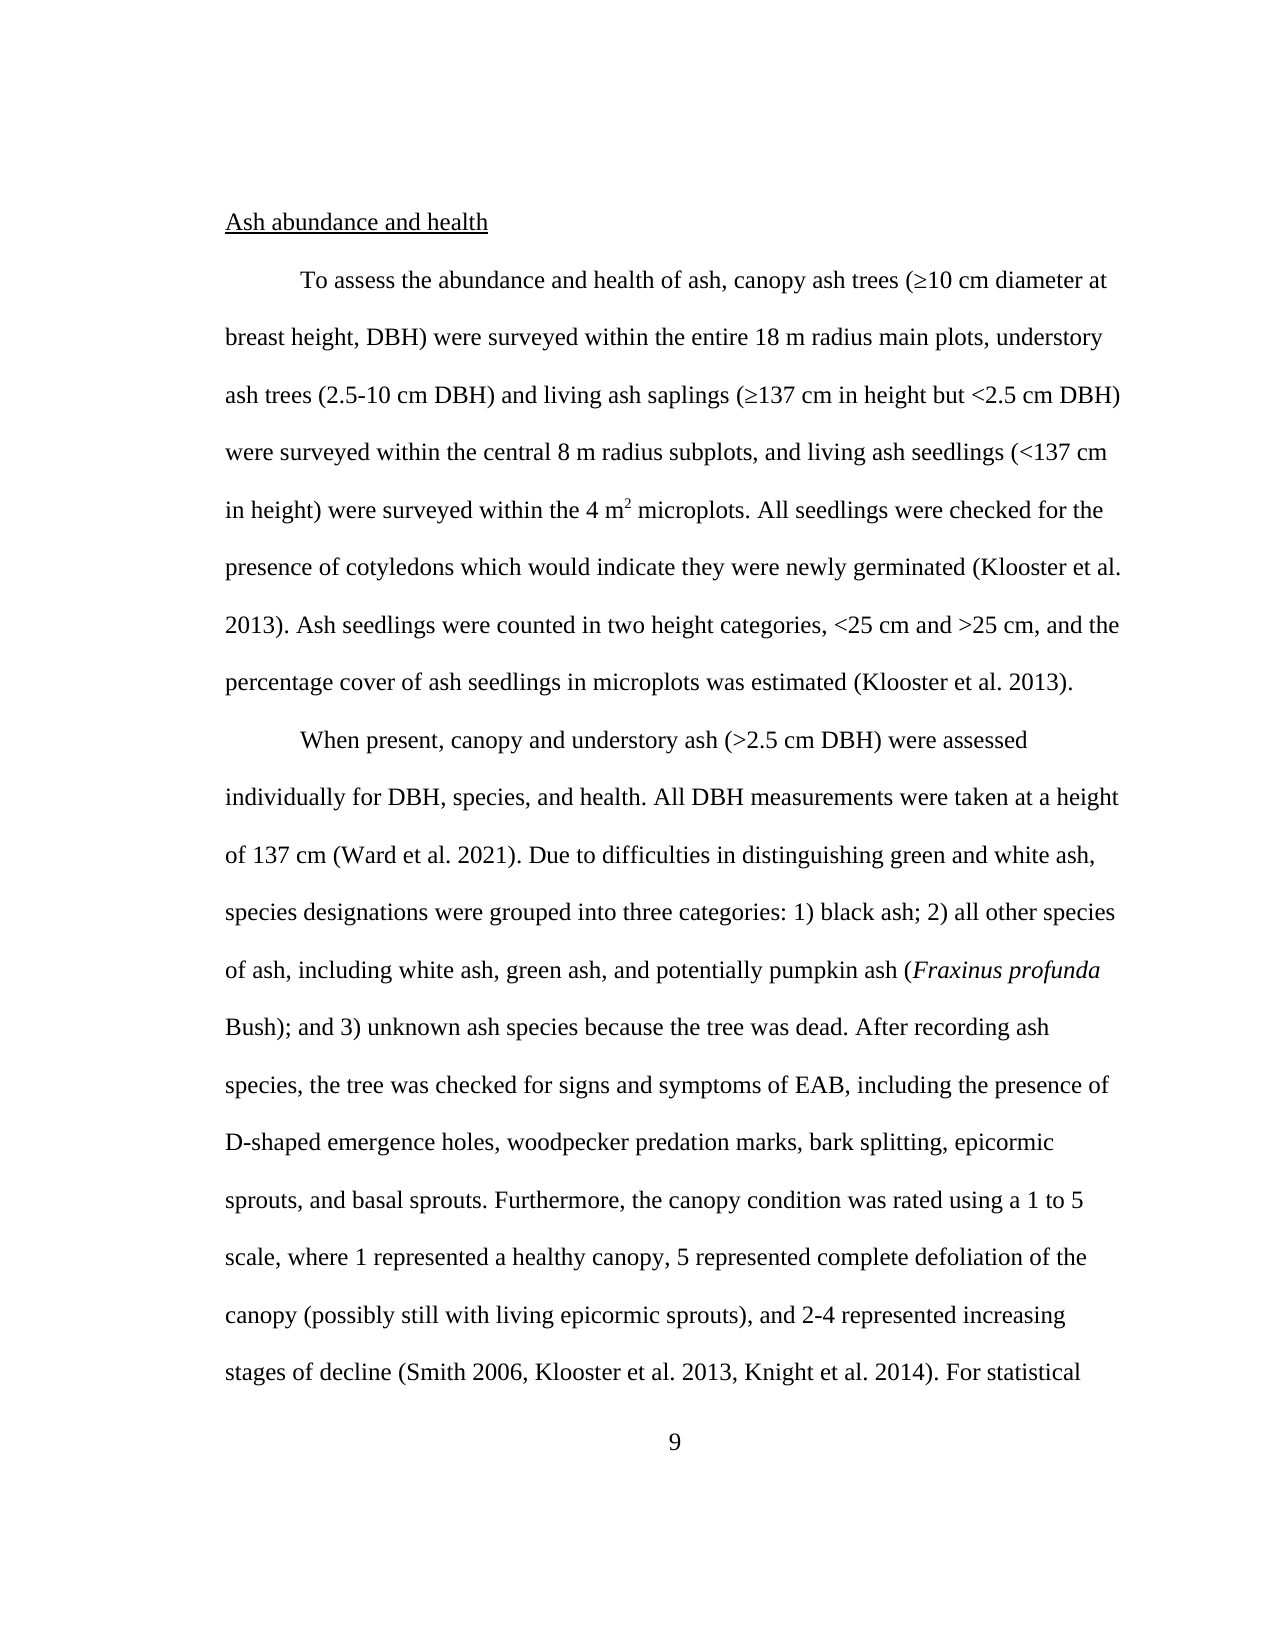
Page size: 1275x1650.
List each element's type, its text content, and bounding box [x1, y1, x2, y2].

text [225, 725, 1125, 1386]
text To assess the abundance and health of ash, canopy ash trees (≥10 cm diameter at breast height, DBH) were surveyed within the entire 18 m radius main plots, understory ash trees (2.5-10 cm DBH) and living ash saplings (≥137 cm in height but <2.5 cm DBH) were surveyed within the central 8 m radius subplots, and living ash seedlings (<137 cm in height) were surveyed within the 4 m2 microplots. All seedlings were checked for the presence of cotyledons which would indicate they were newly germinated (Klooster et al. 2013). Ash seedlings were counted in two height categories, <25 cm and >25 cm, and the percentage cover of ash seedlings in microplots was estimated (Klooster et al. 2013). [225, 265, 1125, 696]
text Ash abundance and health [225, 207, 1125, 236]
